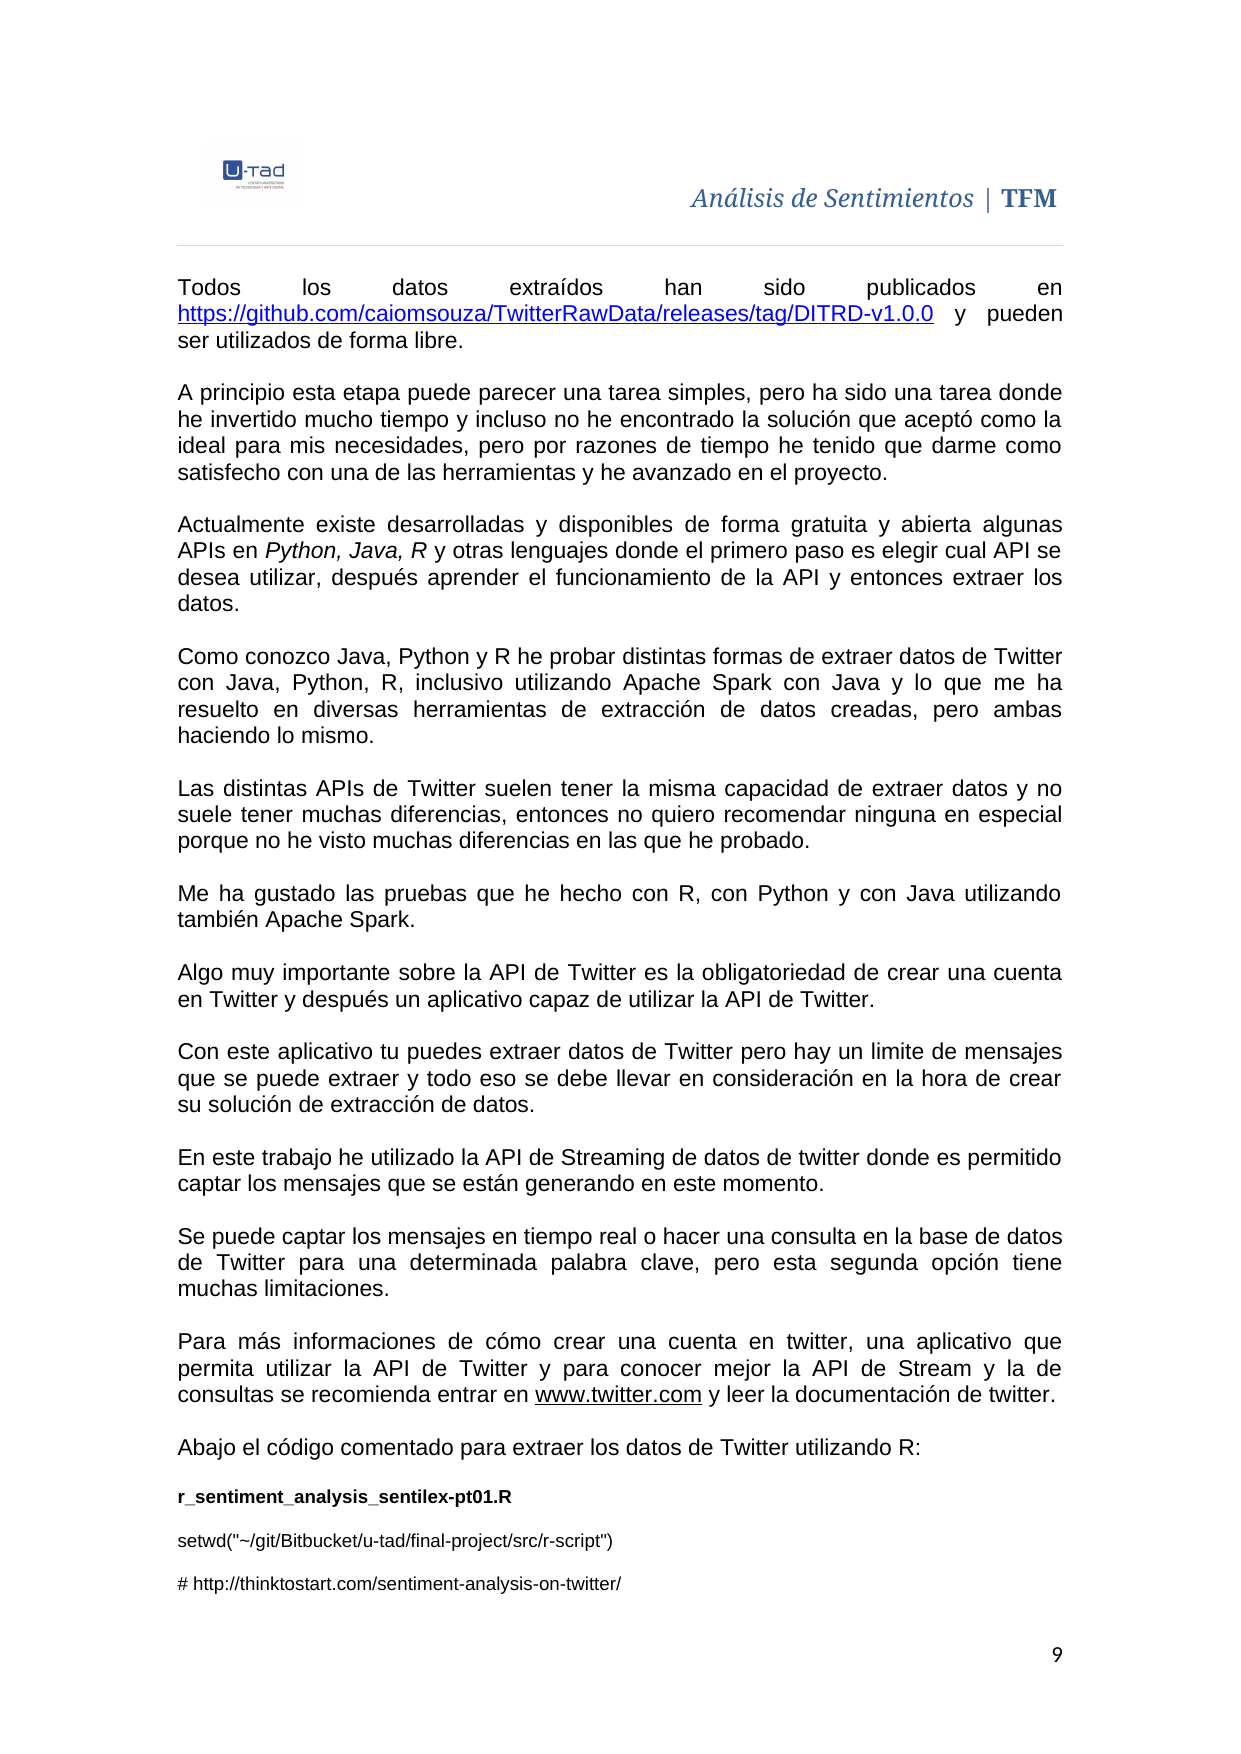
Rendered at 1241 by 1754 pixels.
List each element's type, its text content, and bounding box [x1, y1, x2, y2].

text # http://thinktostart.com/sentiment-analysis-on-twitter/ [177, 1572, 1063, 1594]
text Con este aplicativo tu puedes extraer datos de Twitter pero hay un limite de mensajes que se puede extraer y todo eso se debe llevar en consideración en la hora de crear su solución de extracción de datos. [177, 1038, 1063, 1117]
text Actualmente existe desarrolladas y disponibles de forma gratuita y abierta algunas APIs en Python, Java, R y otras lenguajes donde el primero paso es elegir cual API se desea utilizar, después aprender el funcionamiento de la API y entonces extraer los datos. [177, 511, 1063, 617]
text Abajo el código comentado para extraer los datos de Twitter utilizando R: [177, 1433, 1063, 1460]
text Como conozco Java, Python y R he probar distintas formas de extraer datos de Twitter con Java, Python, R, inclusivo utilizando Apache Spark con Java y lo que me ha resuelto en diversas herramientas de extracción de datos creadas, pero ambas haciendo lo mismo. [177, 617, 1063, 748]
text Para más informaciones de cómo crear una cuenta en twitter, una aplicativo que permita utilizar la API de Twitter y para conocer mejor la API de Stream y la de consultas se recomienda entrar en www.twitter.com y leer la documentación de twitter. [177, 1328, 1063, 1407]
text Me ha gustado las pruebas que he hecho con R, con Python y con Java utilizando también Apache Spark. [177, 880, 1063, 933]
picture [204, 141, 303, 208]
text Todos los datos extraídos han sido publicados en https://github.com/caiomsouza/TwitterRawData/releases/tag/DITRD-v1.0.0 y pueden ser utilizados de forma libre. [177, 274, 1063, 353]
text Algo muy importante sobre la API de Twitter es la obligatoriedad de crear una cuenta en Twitter y después un aplicativo capaz de utilizar la API de Twitter. [177, 959, 1063, 1012]
text En este trabajo he utilizado la API de Streaming de datos de twitter donde es permitido captar los mensajes que se están generando en este momento. [177, 1144, 1063, 1196]
text Las distintas APIs de Twitter suelen tener la misma capacidad de extraer datos y no suele tener muchas diferencias, entonces no quiero recomendar ninguna en especial porque no he visto muchas diferencias en las que he probado. [177, 775, 1063, 854]
text setwd("~/git/Bitbucket/u-tad/final-project/src/r-script") [177, 1529, 1063, 1551]
text r_sentiment_analysis_sentilex-pt01.R [177, 1486, 1063, 1508]
text A principio esta etapa puede parecer una tarea simples, pero ha sido una tarea donde he invertido mucho tiempo y incluso no he encontrado la solución que aceptó como la ideal para mis necesidades, pero por razones de tiempo he tenido que darme como satisfecho con una de las herramientas y he avanzado en el proyecto. [177, 379, 1063, 485]
text Se puede captar los mensajes en tiempo real o hacer una consulta en la base de datos de Twitter para una determinada palabra clave, pero esta segunda opción tiene muchas limitaciones. [177, 1196, 1063, 1302]
